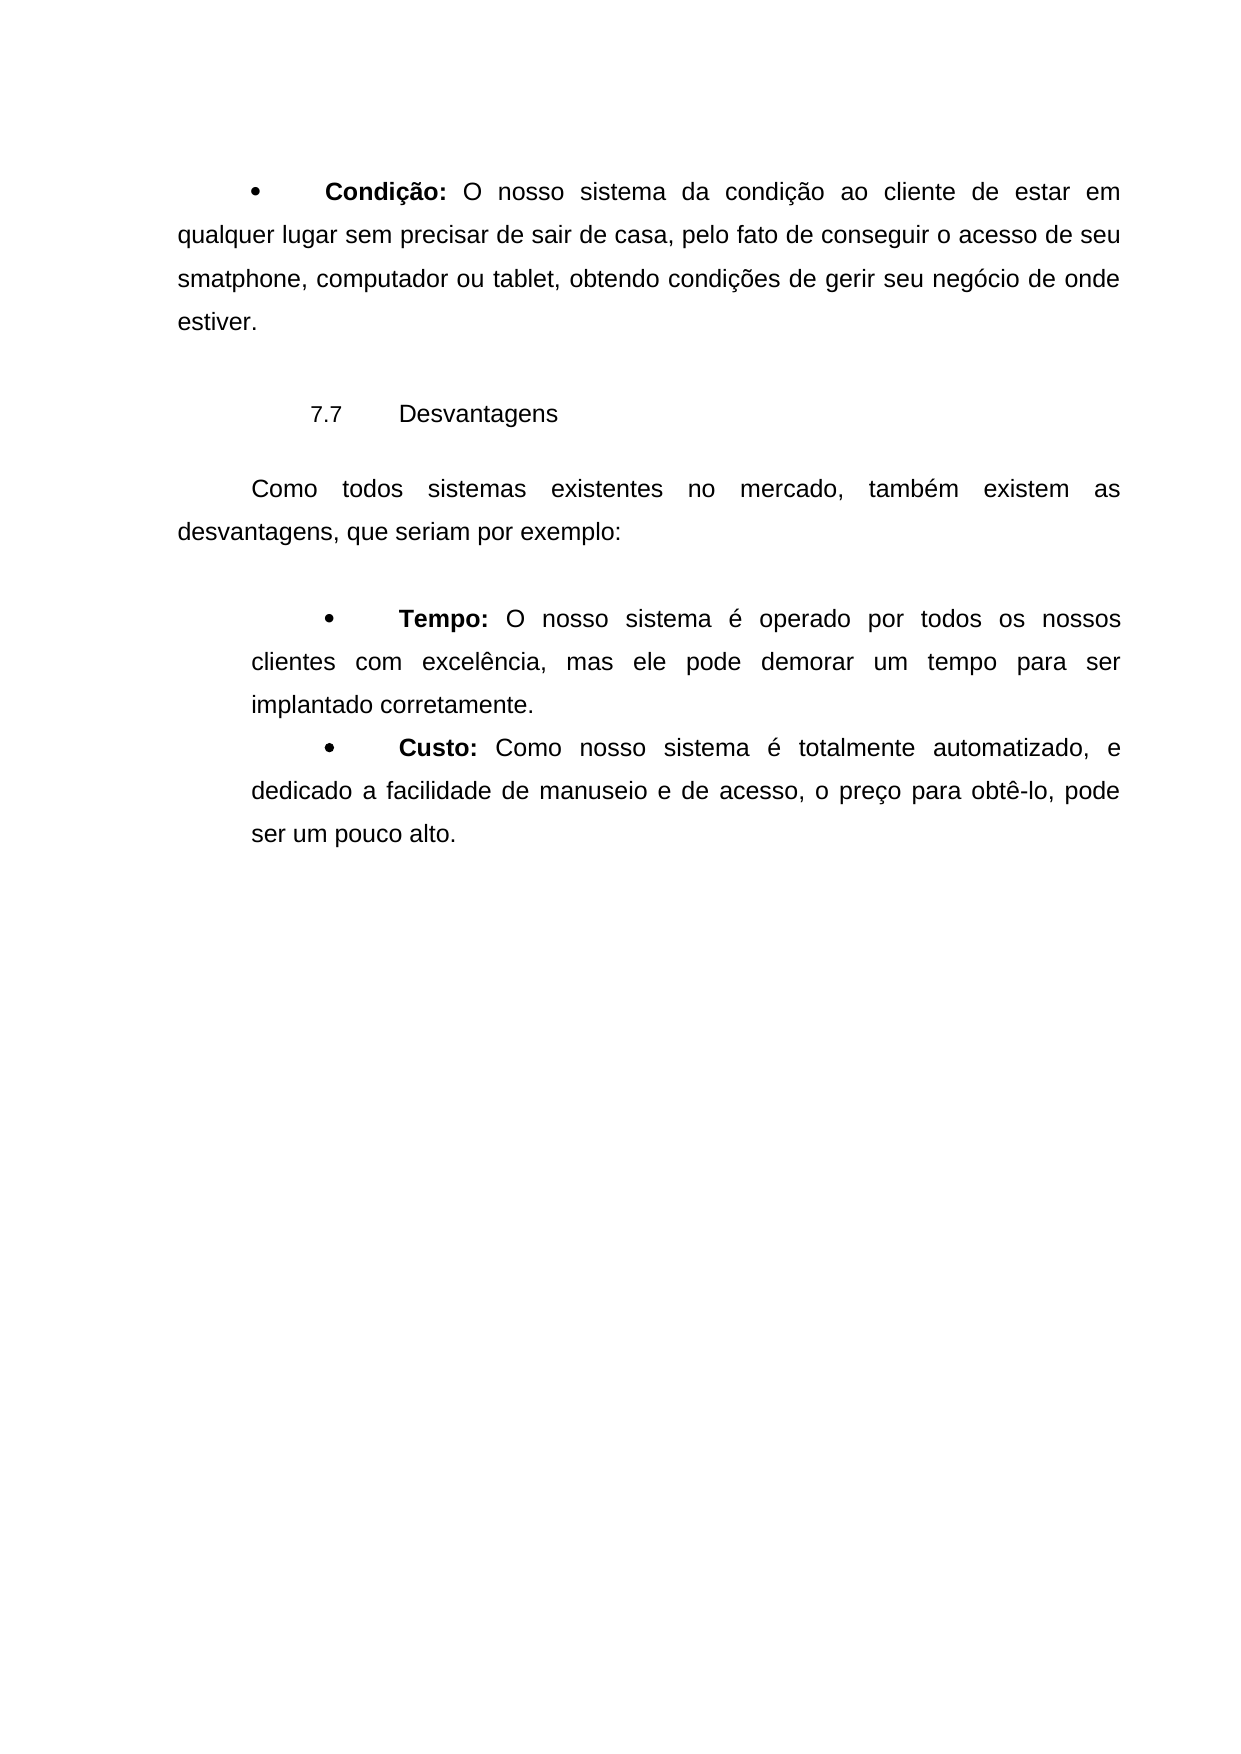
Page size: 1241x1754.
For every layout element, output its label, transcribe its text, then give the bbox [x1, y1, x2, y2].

list Condição: O nosso sistema da condição ao cliente de estar em qualquer lugar sem precisar de sair de casa, pelo fato de conseguir o acesso de seu smatphone, computador ou tablet, obtendo condições de gerir seu negócio de onde estiver. [177, 177, 1122, 335]
list Tempo: O nosso sistema é operado por todos os nossos clientes com excelência, mas ele pode demorar um tempo para ser implantado corretamente. [251, 603, 1122, 719]
list Desvantagens [251, 399, 1122, 428]
list Custo: Como nosso sistema é totalmente automatizado, e dedicado a facilidade de manuseio e de acesso, o preço para obtê-lo, pode ser um pouco alto. [251, 733, 1122, 848]
text Como todos sistemas existentes no mercado, também existem as desvantagens, que seriam por exemplo: [177, 474, 1122, 546]
